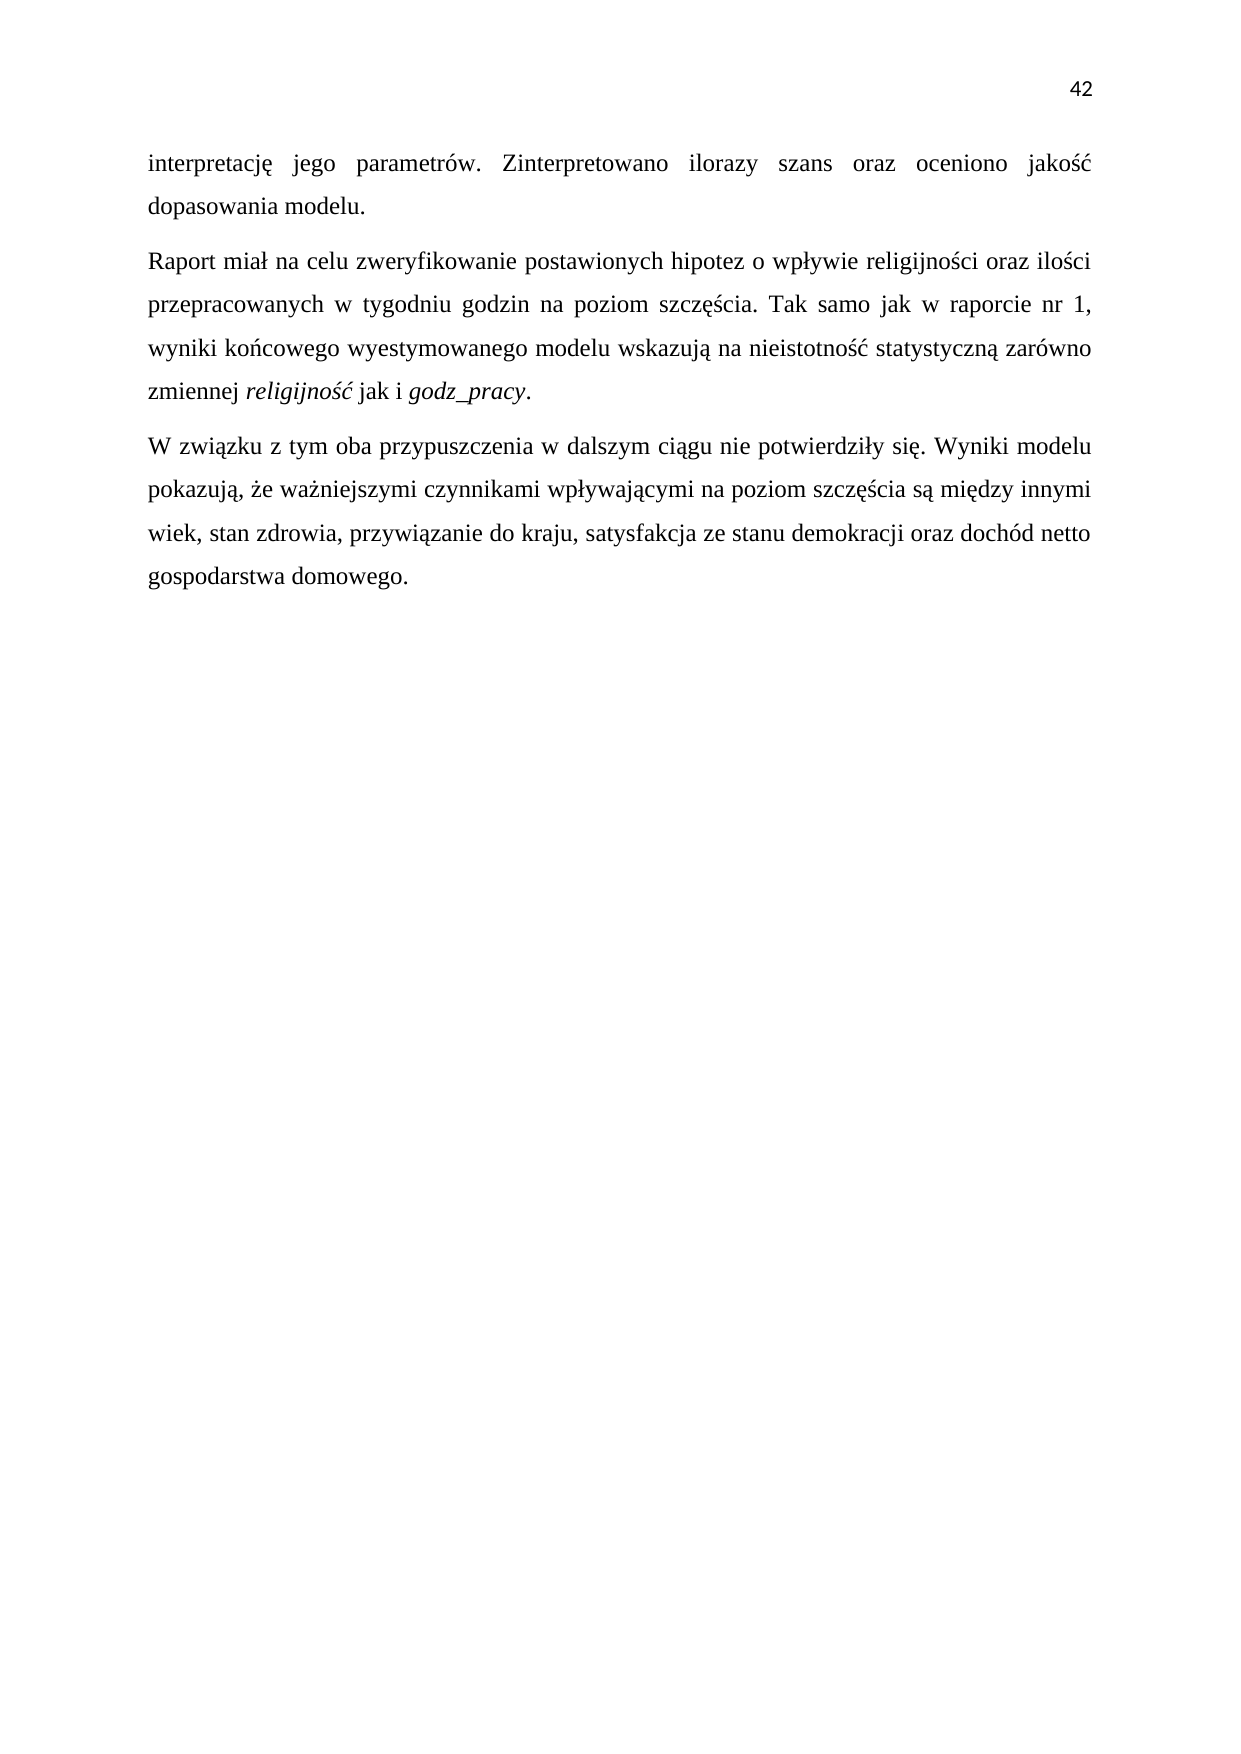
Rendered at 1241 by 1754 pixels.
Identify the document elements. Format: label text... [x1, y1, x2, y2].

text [148, 148, 1093, 219]
text Raport miał na celu zweryfikowanie postawionych hipotez o wpływie religijności oraz ilości przepracowanych w tygodniu godzin na poziom szczęścia. Tak samo jak w raporcie nr 1, wyniki końcowego wyestymowanego modelu wskazują na nieistotność statystyczną zarówno zmiennej religijność jak i godz_pracy. [148, 246, 1093, 404]
text W związku z tym oba przypuszczenia w dalszym ciągu nie potwierdziły się. Wyniki modelu pokazują, że ważniejszymi czynnikami wpływającymi na poziom szczęścia są między innymi wiek, stan zdrowia, przywiązanie do kraju, satysfakcja ze stanu demokracji oraz dochód netto gospodarstwa domowego. [148, 431, 1093, 589]
